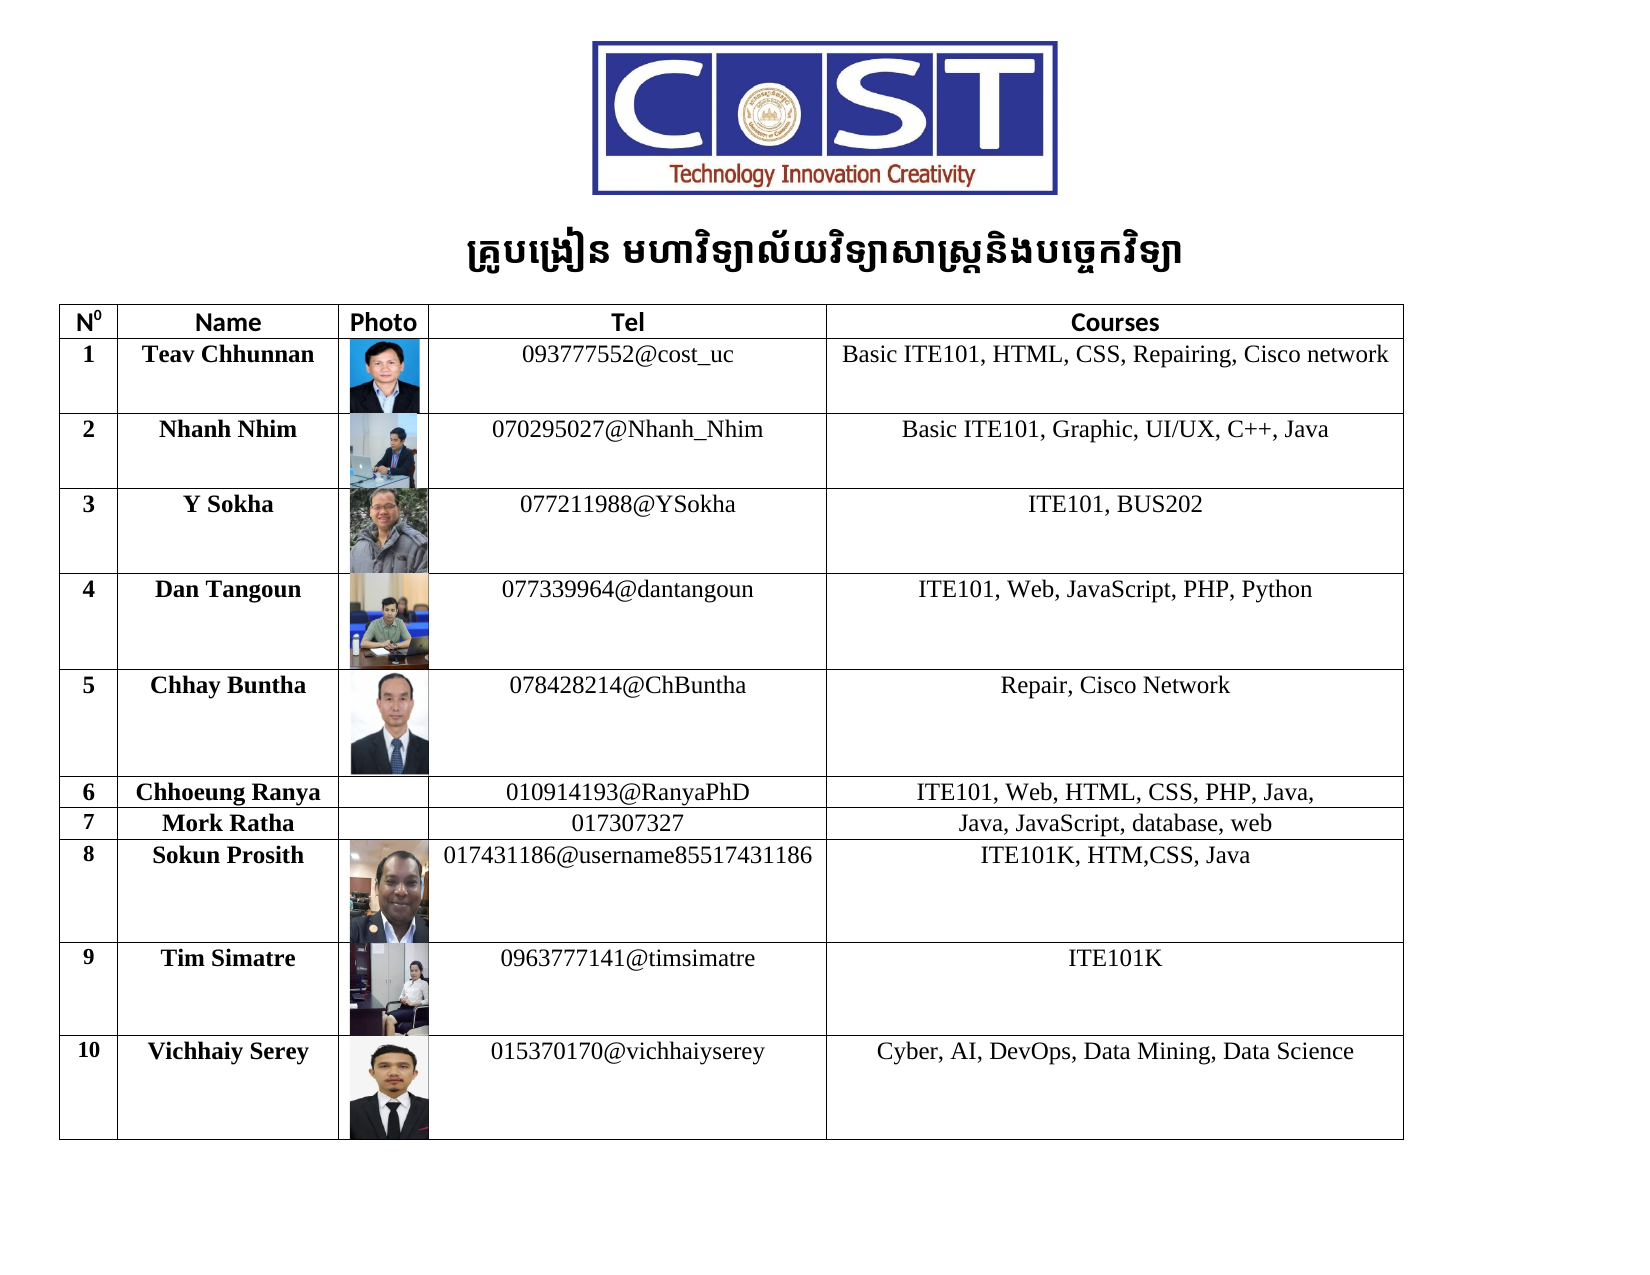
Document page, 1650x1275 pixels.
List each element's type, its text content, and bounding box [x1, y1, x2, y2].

table_cell 5 [60, 670, 117, 776]
table_cell [339, 808, 428, 839]
table_cell Basic ITE101, Graphic, UI/UX, C++, Java [827, 414, 1403, 488]
table_cell 017307327 [429, 808, 826, 839]
table_cell Tim Simatre [118, 943, 338, 1035]
table_cell 2 [60, 414, 117, 488]
table_cell Sokun Prosith [118, 840, 338, 942]
table_cell Cyber, AI, DevOps, Data Mining, Data Science [827, 1036, 1403, 1138]
table_cell 077339964@dantangoun [429, 574, 826, 669]
table_cell Chhay Buntha [118, 670, 338, 776]
table_cell ITE101, Web, JavaScript, PHP, Python [827, 574, 1403, 669]
text គ្រូបង្រៀន មហាវិទ្យាល័យវិទ្យាសាស្រ្តនិងបច្ចេកវិទ្យា [59, 224, 1591, 275]
table_cell Dan Tangoun [118, 574, 338, 669]
table_cell Nhanh Nhim [118, 414, 338, 488]
table_cell [339, 777, 428, 807]
table_cell 3 [60, 489, 117, 573]
table_cell [339, 943, 349, 1035]
table_header Courses [827, 305, 1403, 338]
table_cell 077211988@YSokha [429, 489, 826, 573]
table_cell [339, 339, 349, 413]
picture [349, 670, 429, 776]
table_cell 6 [60, 777, 117, 807]
table_cell [339, 670, 349, 776]
table_cell 010914193@RanyaPhD [429, 777, 826, 807]
picture [349, 840, 429, 1139]
table_cell Y Sokha [118, 489, 338, 573]
table_cell [339, 574, 349, 669]
table_cell 1 [60, 339, 117, 413]
table_cell ITE101K [827, 943, 1403, 1035]
table_cell 015370170@vichhaiyserey [429, 1036, 826, 1138]
table_cell [339, 840, 349, 942]
table_cell Teav Chhunnan [118, 339, 338, 413]
table_cell 070295027@Nhanh_Nhim [429, 414, 826, 488]
table_header Name [118, 305, 338, 338]
table_cell 4 [60, 574, 117, 669]
table_cell Basic ITE101, HTML, CSS, Repairing, Cisco network [827, 339, 1403, 413]
table_cell Mork Ratha [118, 808, 338, 839]
table_cell 0963777141@timsimatre [429, 943, 826, 1035]
table_cell ITE101, BUS202 [827, 489, 1403, 573]
table_cell Chhoeung Ranya [118, 777, 338, 807]
table_header N0 [60, 305, 117, 338]
table_cell 7 [60, 808, 117, 839]
table_cell [339, 1036, 349, 1138]
table_cell [339, 489, 349, 573]
table_cell 10 [60, 1036, 117, 1138]
table_cell 017431186@username85517431186 [429, 840, 826, 942]
table_cell ITE101, Web, HTML, CSS, PHP, Java, [827, 777, 1403, 807]
table_cell [339, 414, 350, 488]
table_cell 8 [60, 840, 117, 942]
picture [349, 339, 429, 669]
picture [592, 41, 1058, 195]
table_cell Java, JavaScript, database, web [827, 808, 1403, 839]
table_cell 093777552@cost_uc [429, 339, 826, 413]
table_header Photo [339, 305, 428, 338]
table_cell [417, 414, 428, 488]
table_cell ITE101K, HTM,CSS, Java [827, 840, 1403, 942]
table_cell 078428214@ChBuntha [429, 670, 826, 776]
table_cell 9 [60, 943, 117, 1035]
table_cell [420, 339, 428, 413]
table_header Tel [429, 305, 826, 338]
table_cell Repair, Cisco Network [827, 670, 1403, 776]
table_cell Vichhaiy Serey [118, 1036, 338, 1138]
